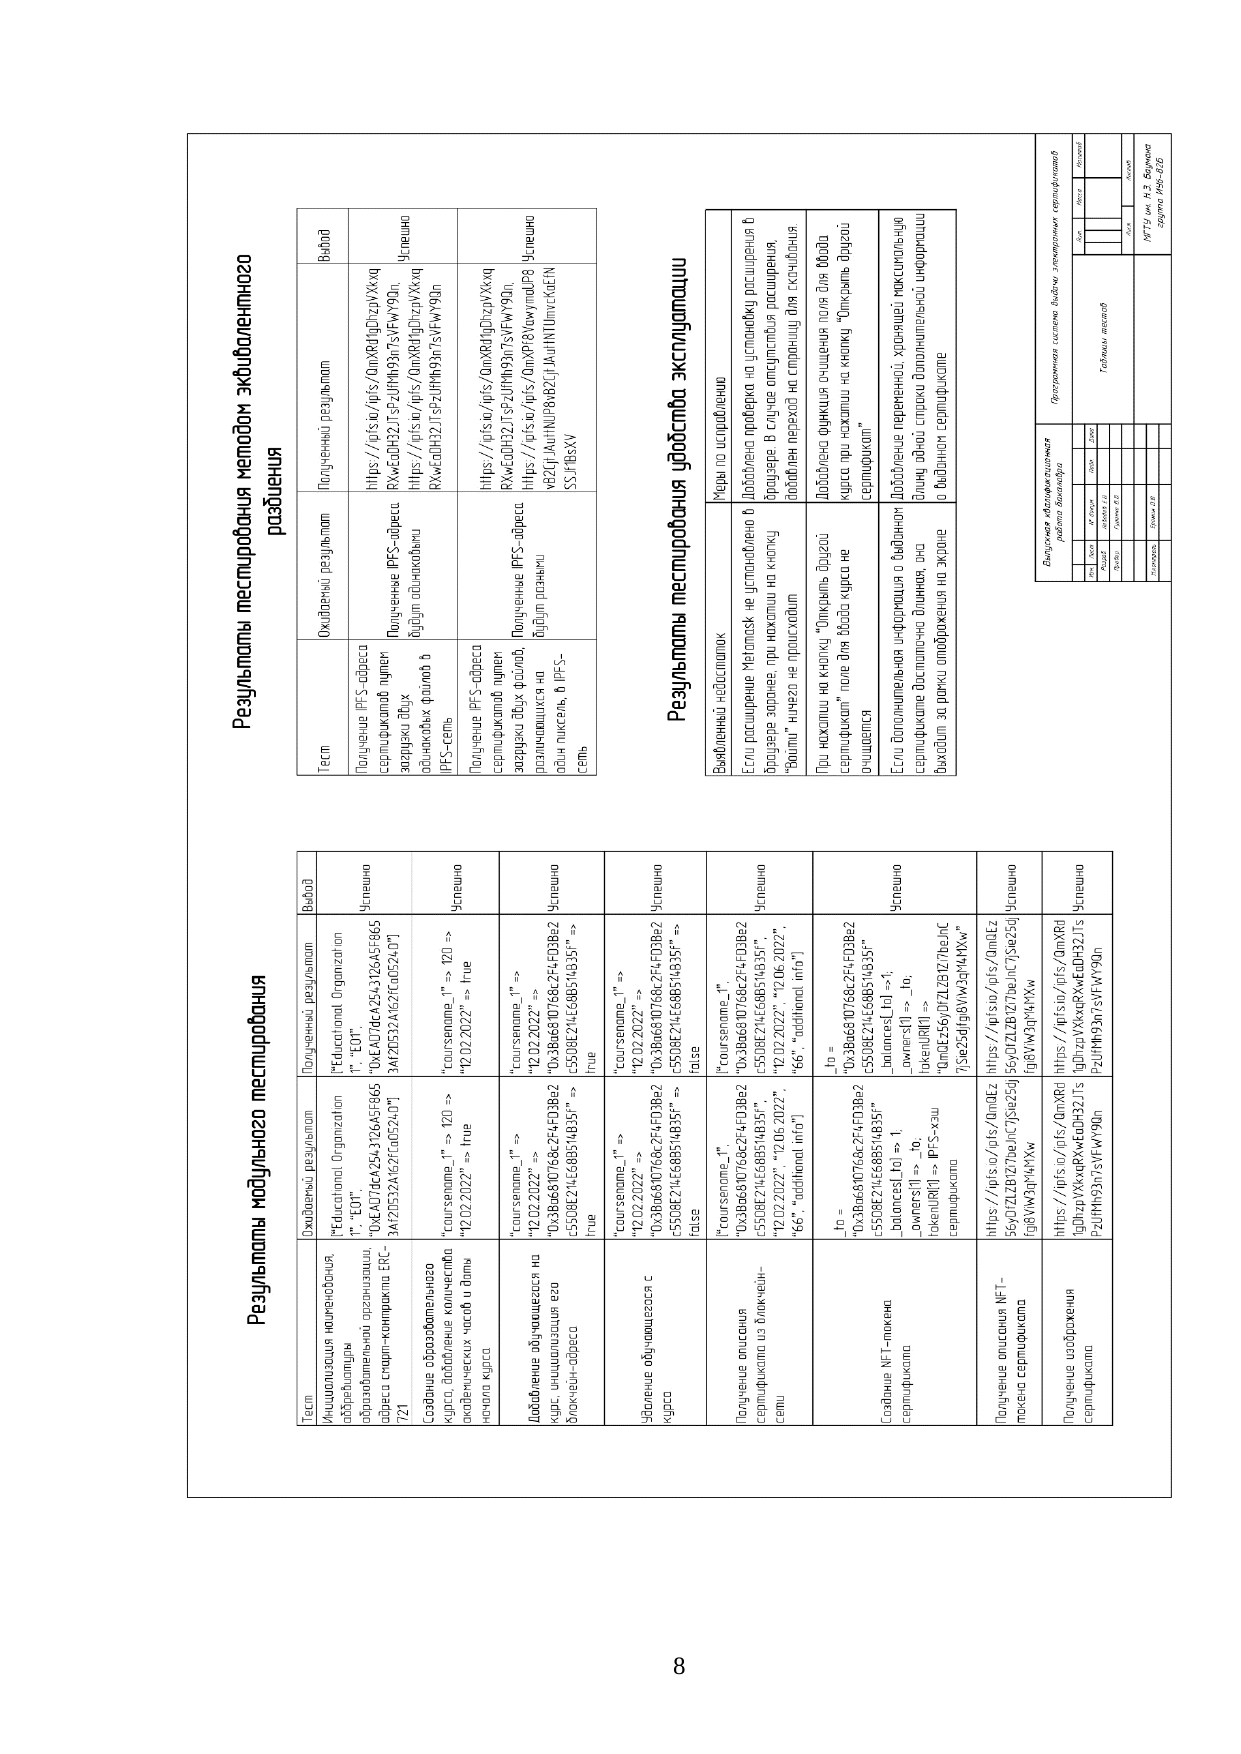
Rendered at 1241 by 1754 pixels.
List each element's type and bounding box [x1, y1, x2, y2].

picture [177, 118, 1176, 1505]
